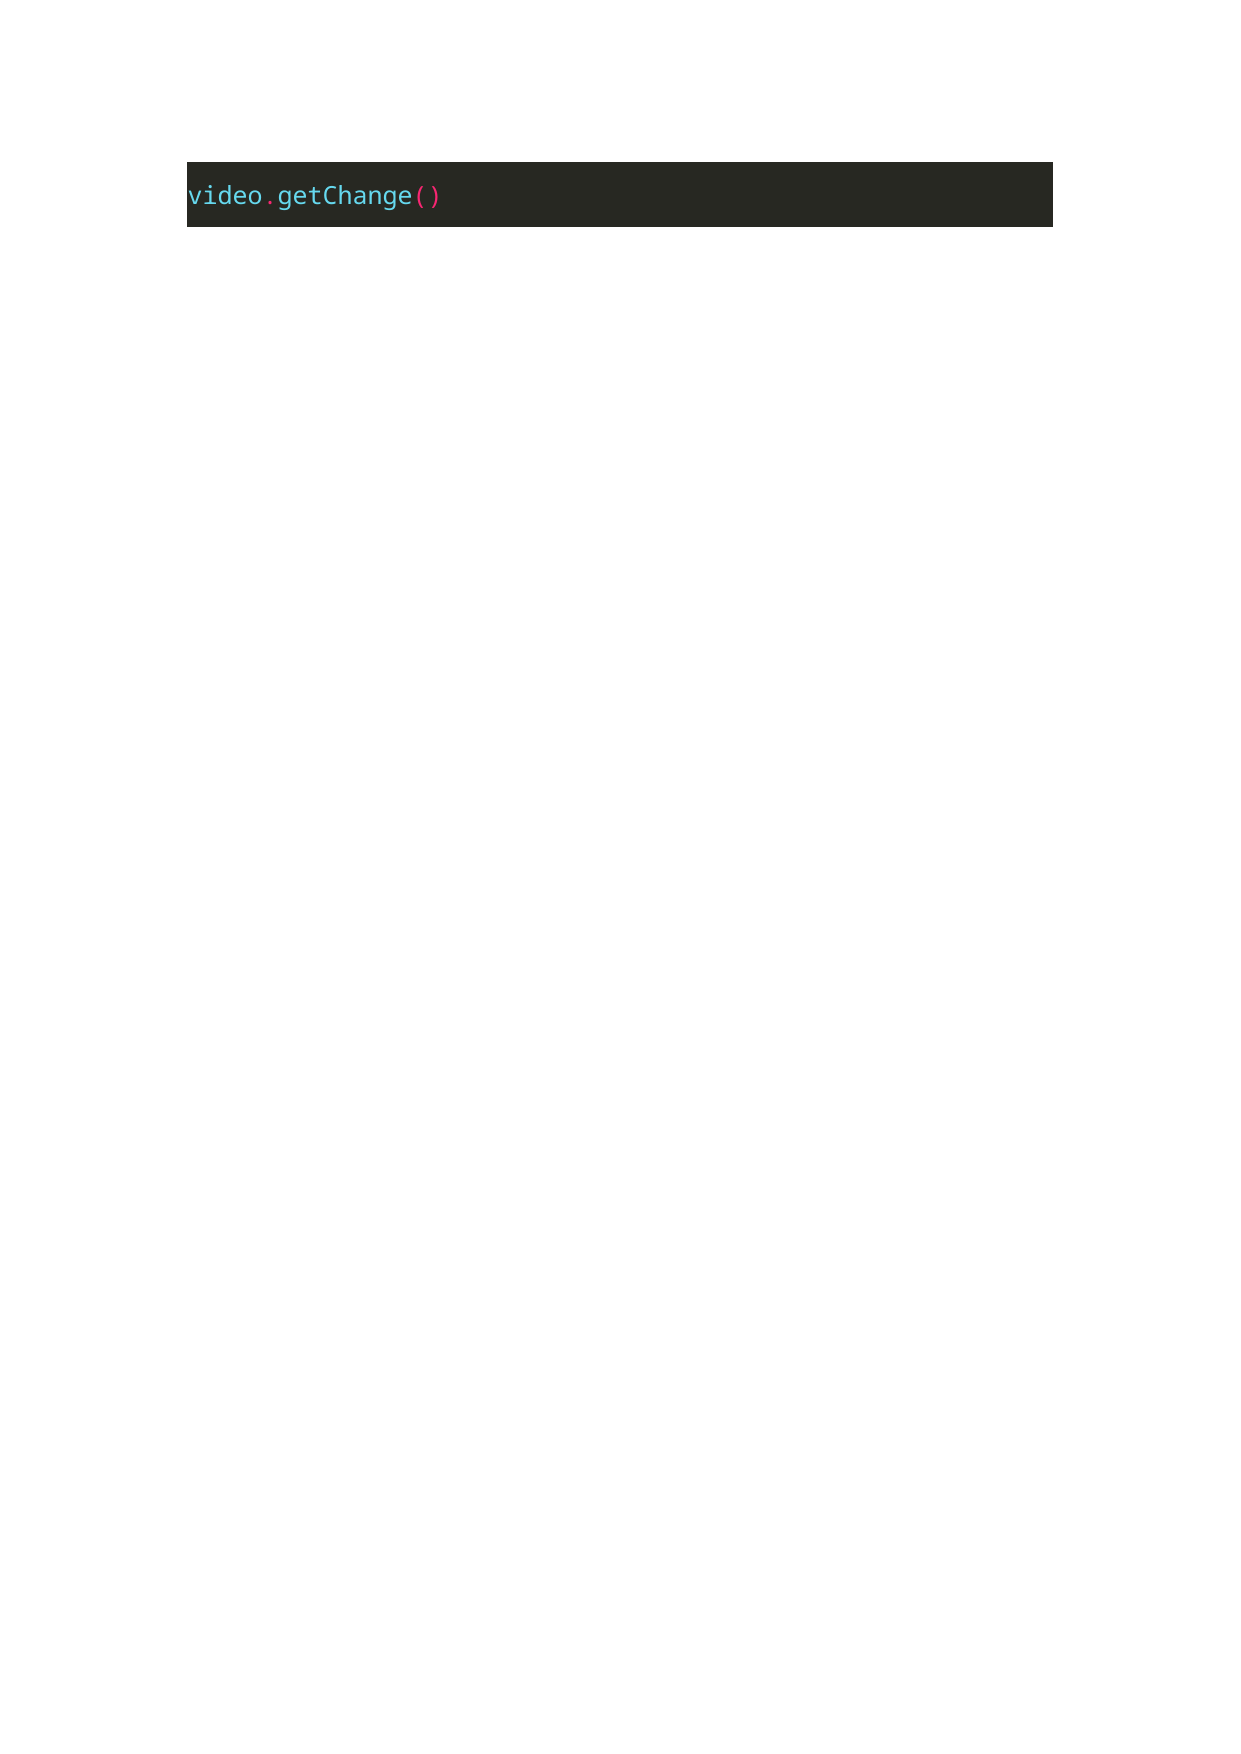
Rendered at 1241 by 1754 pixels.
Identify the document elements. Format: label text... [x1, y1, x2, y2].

text video.getChange() [187, 162, 1053, 227]
